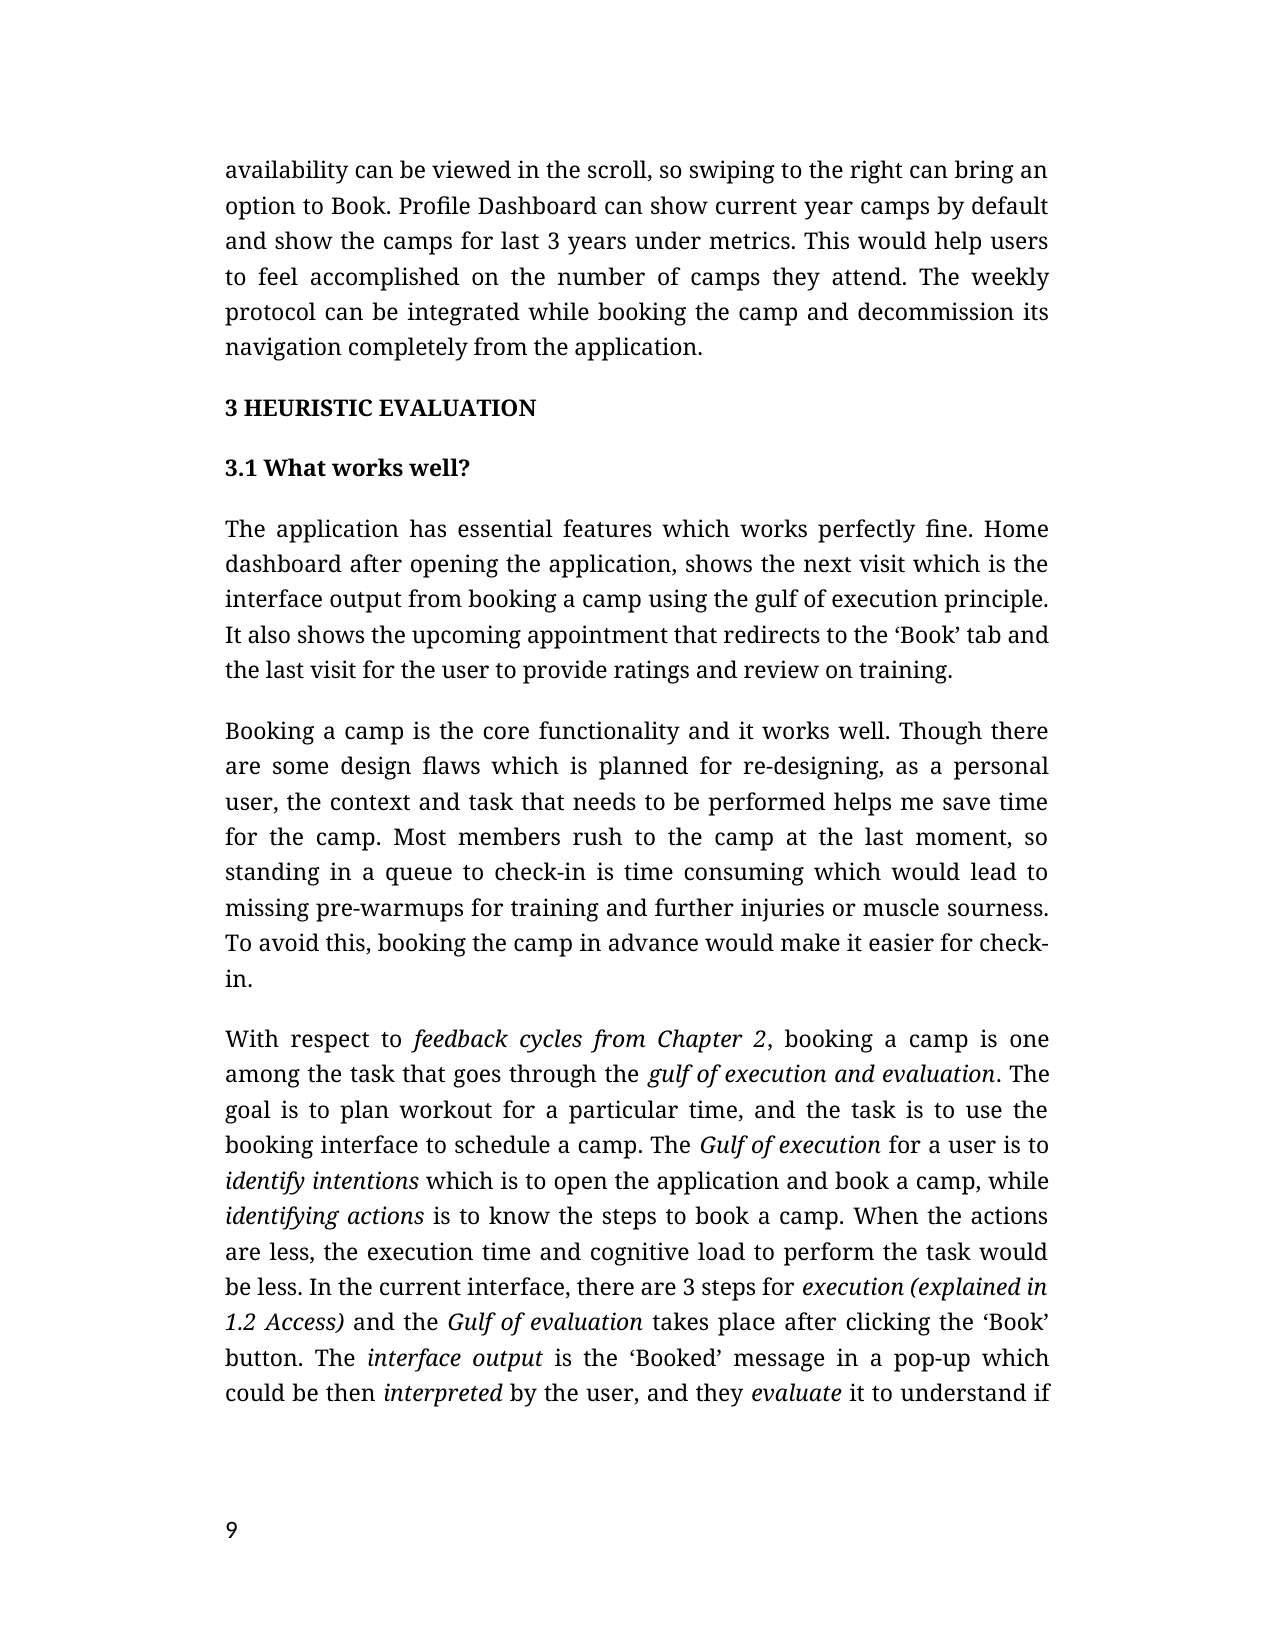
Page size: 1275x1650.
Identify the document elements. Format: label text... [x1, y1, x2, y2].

text 3 HEURISTIC EVALUATION [225, 387, 1050, 423]
text 3.1 What works well? [225, 448, 1050, 483]
text The application has essential features which works perfectly fine. Home dashboard after opening the application, shows the next visit which is the interface output from booking a camp using the gulf of execution principle. It also shows the upcoming appointment that redirects to the ‘Book’ tab and the last visit for the user to provide ratings and review on training. [225, 508, 1050, 685]
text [225, 150, 1050, 362]
text Booking a camp is the core functionality and it works well. Though there are some design flaws which is planned for re-designing, as a personal user, the context and task that needs to be performed helps me save time for the camp. Most members rush to the camp at the last moment, so standing in a queue to check-in is time consuming which would lead to missing pre-warmups for training and further injuries or muscle sourness. To avoid this, booking the camp in advance would make it easier for check-in. [225, 710, 1050, 994]
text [225, 1019, 1050, 1408]
